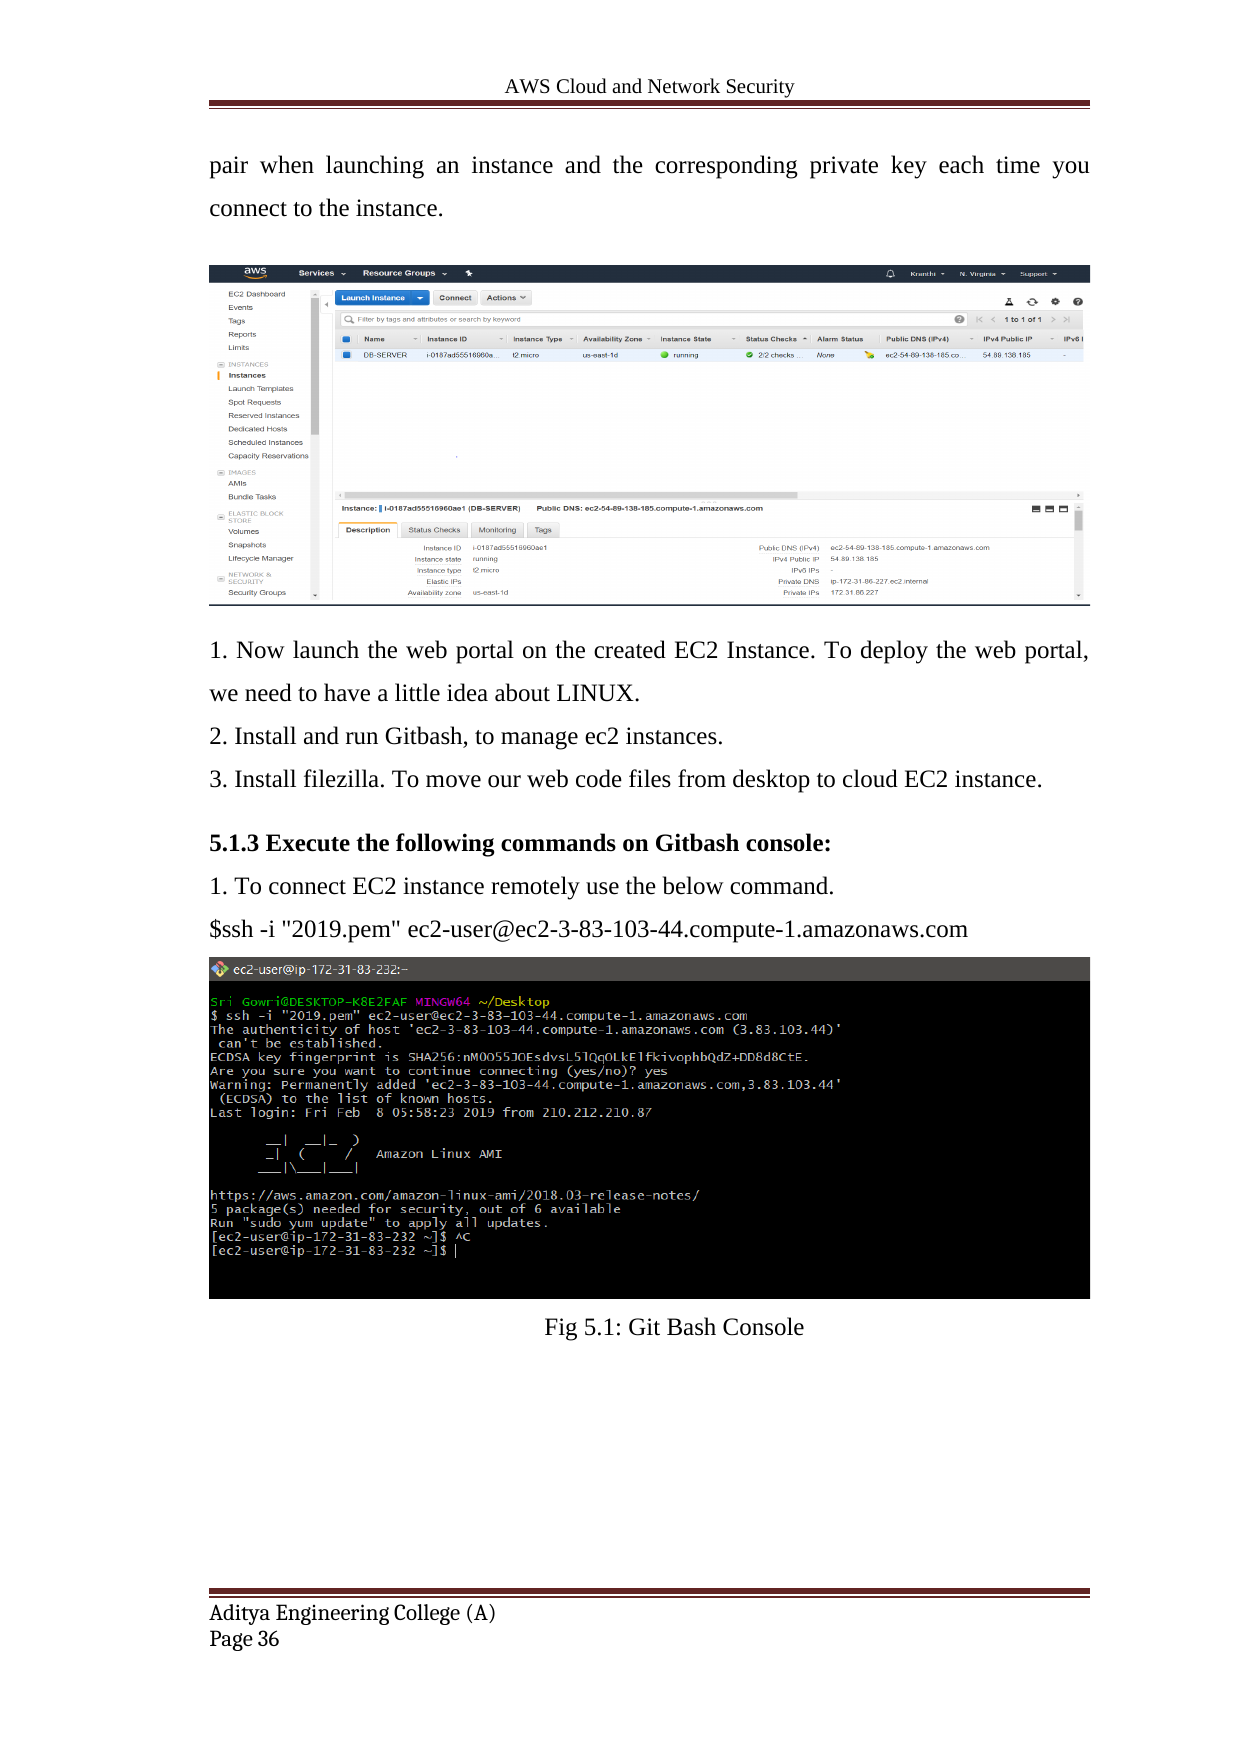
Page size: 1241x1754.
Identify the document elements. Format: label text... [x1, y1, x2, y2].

text $ssh -i "2019.pem" ec2-user@ec2-3-83-103-44.compute-1.amazonaws.com [209, 914, 1090, 943]
text 1. Now launch the web portal on the created EC2 Instance. To deploy the web portal, we need to have a little idea about LINUX. [209, 635, 1090, 707]
picture [209, 265, 1091, 606]
text 1. To connect EC2 instance remotely use the below command. [209, 871, 1090, 900]
picture [209, 957, 1091, 1299]
text Fig 5.1: Git Bash Console [258, 1312, 1090, 1341]
text 5.1.3 Execute the following commands on Gitbash console: [209, 828, 1090, 857]
text 3. Install filezilla. To move our web code files from desktop to cloud EC2 instance. [209, 764, 1090, 793]
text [209, 150, 1090, 222]
text 2. Install and run Gitbash, to manage ec2 instances. [209, 721, 1090, 750]
